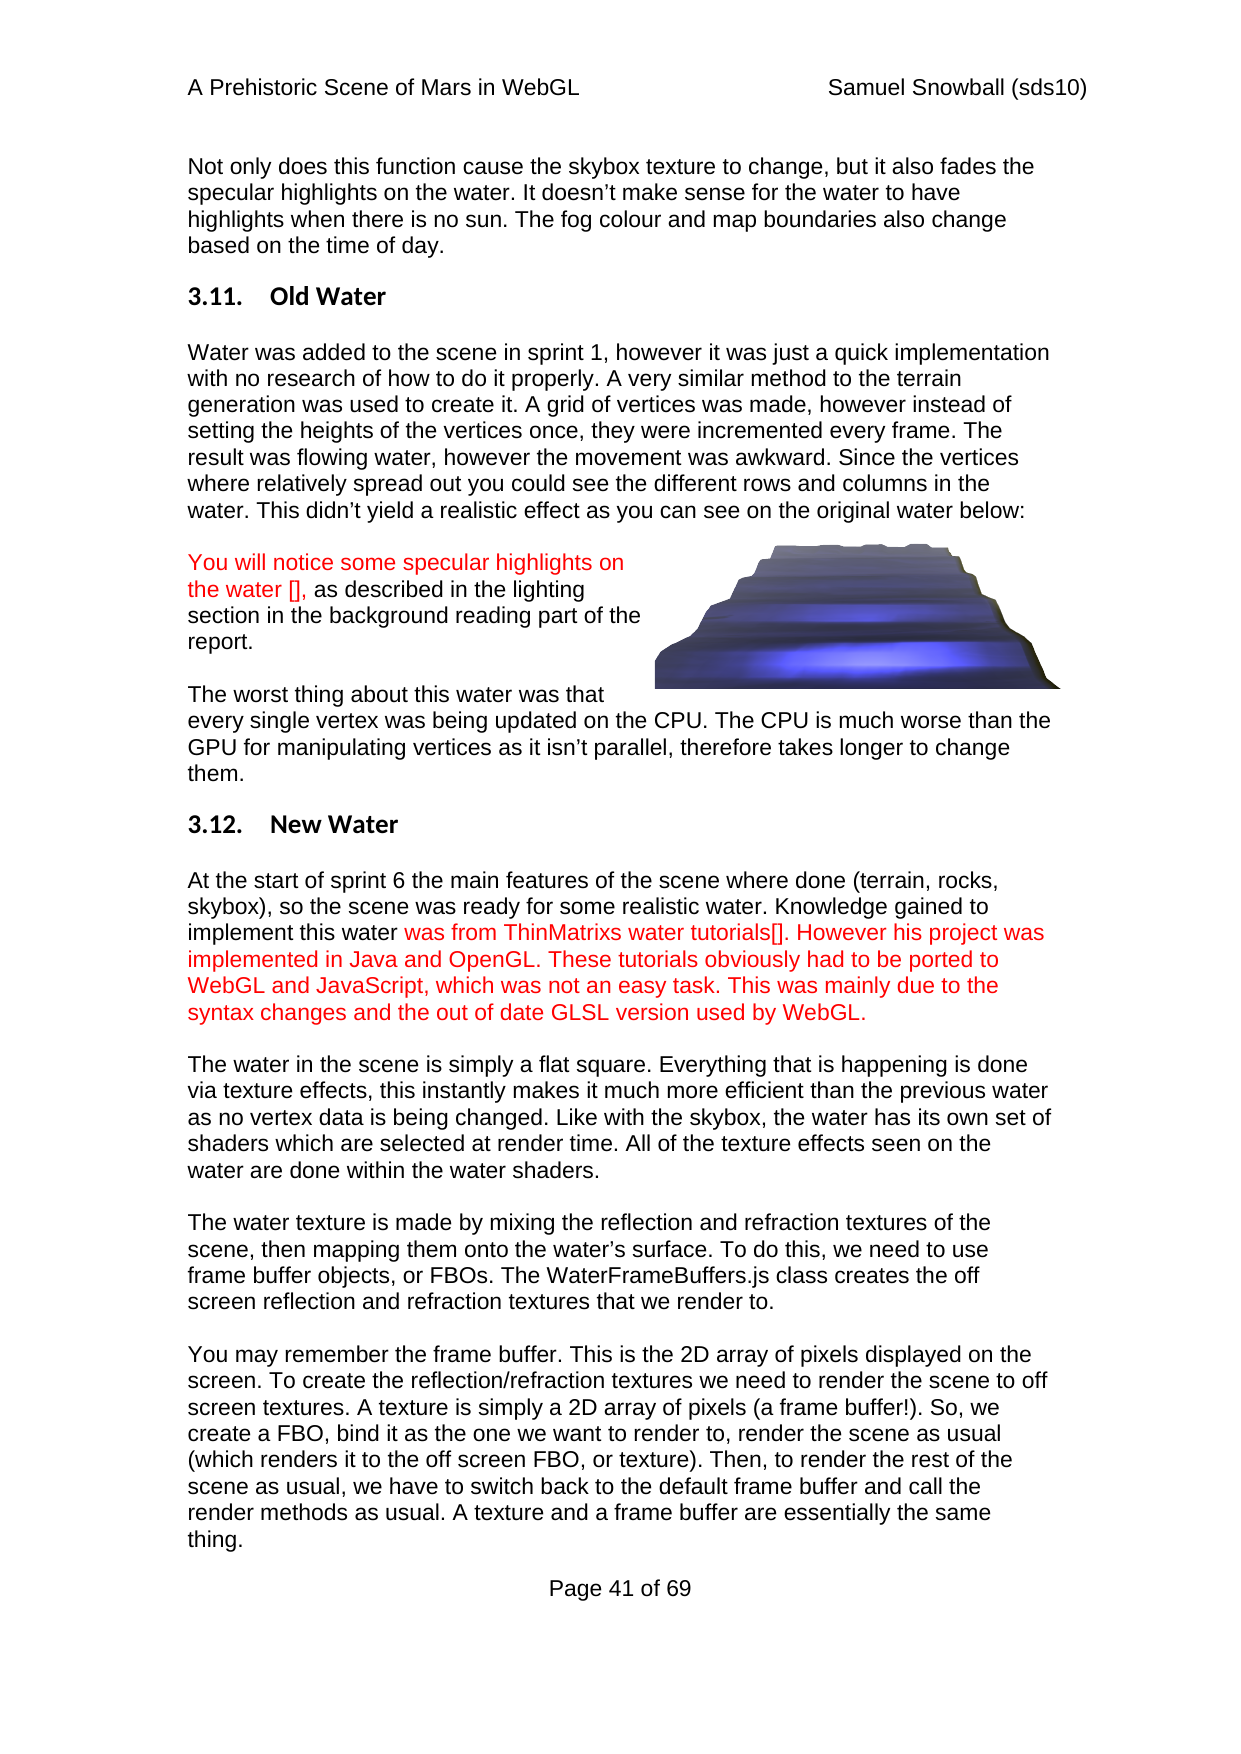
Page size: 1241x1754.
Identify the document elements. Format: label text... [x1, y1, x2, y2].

subtitle Old Water [187, 279, 1053, 312]
text You will notice some specular highlights on the water [], as described in the lighting section in the background reading part of the report. [187, 549, 1053, 655]
text Not only does this function cause the skybox texture to change, but it also fades the specular highlights on the water. It doesn’t make sense for the water to have highlights when there is no sun. The fog colour and map boundaries also change based on the time of day. [187, 153, 1053, 258]
text The water in the scene is simply a flat square. Everything that is happening is done via texture effects, this instantly makes it much more efficient than the previous water as no vertex data is being changed. Like with the skybox, the water has its own set of shaders which are selected at render time. All of the texture effects seen on the water are done within the water shaders. [187, 1051, 1053, 1183]
text You may remember the frame buffer. This is the 2D array of pixels displayed on the screen. To create the reflection/refraction textures we need to render the scene to off screen textures. A texture is simply a 2D array of pixels (a frame buffer!). So, we create a FBO, bind it as the one we want to render to, render the scene as usual (which renders it to the off screen FBO, or texture). Then, to render the rest of the scene as usual, we have to switch back to the default frame buffer and call the render methods as usual. A texture and a frame buffer are essentially the same thing. [187, 1341, 1053, 1552]
subtitle New Water [187, 807, 1053, 840]
picture [652, 531, 1092, 689]
text The water texture is made by mixing the reflection and refraction textures of the scene, then mapping them onto the water’s surface. To do this, we need to use frame buffer objects, or FBOs. The WaterFrameBuffers.js class creates the off screen reflection and refraction textures that we render to. [187, 1209, 1053, 1315]
text At the start of sprint 6 the main features of the scene where done (terrain, rocks, skybox), so the scene was ready for some realistic water. Knowledge gained to implement this water was from ThinMatrixs water tutorials[]. However his project was implemented in Java and OpenGL. These tutorials obviously had to be ported to WebGL and JavaScript, which was not an easy task. This was mainly due to the syntax changes and the out of date GLSL version used by WebGL. [187, 867, 1053, 1025]
text Water was added to the scene in sprint 1, however it was just a quick implementation with no research of how to do it properly. A very similar method to the terrain generation was used to create it. A grid of vertices was made, however instead of setting the heights of the vertices once, they were incremented every frame. The result was flowing water, however the movement was awkward. Since the vertices where relatively spread out you could see the different rows and columns in the water. This didn’t yield a realistic effect as you can see on the original water below: [187, 338, 1053, 523]
text The worst thing about this water was that every single vertex was being updated on the CPU. The CPU is much worse than the GPU for manipulating vertices as it isn’t parallel, therefore takes longer to change them. [187, 681, 1053, 786]
